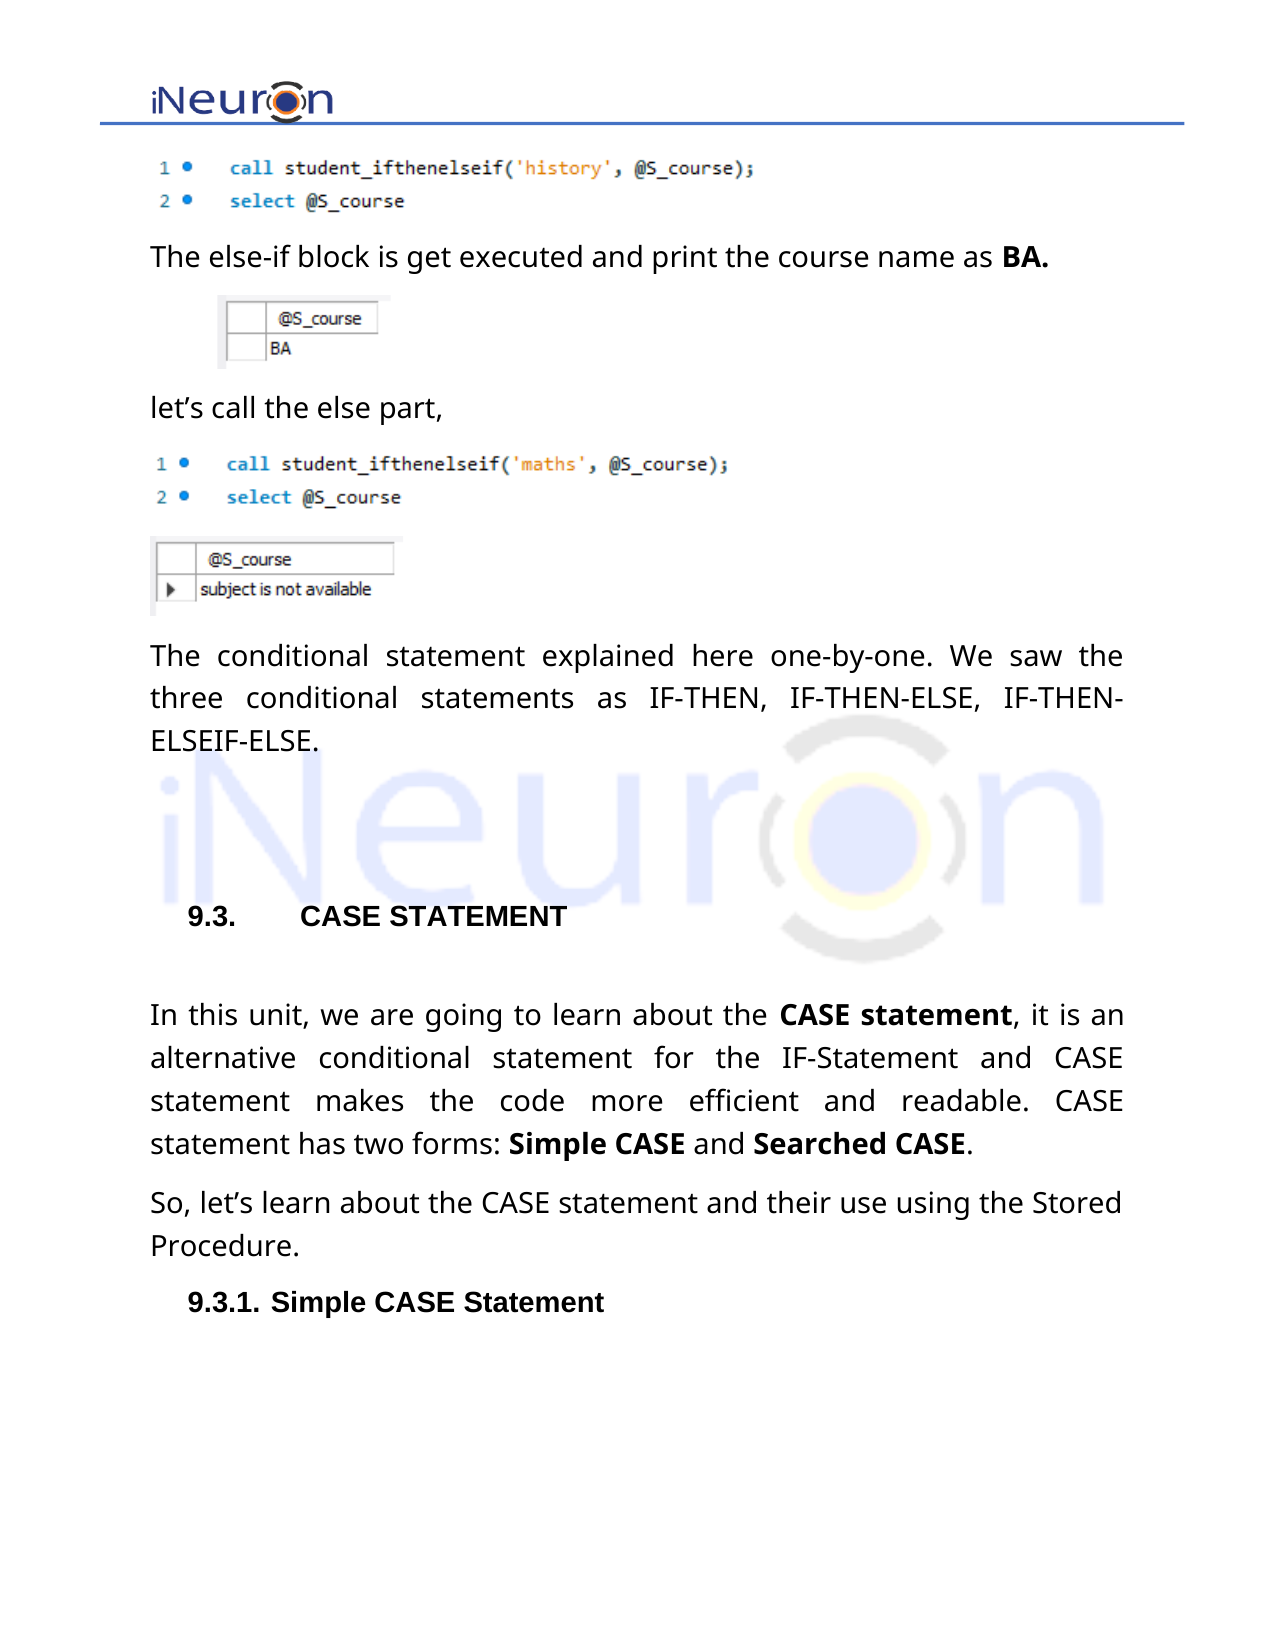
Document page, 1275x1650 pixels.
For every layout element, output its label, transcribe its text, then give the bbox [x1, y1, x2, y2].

picture [150, 151, 775, 217]
picture [150, 536, 404, 616]
picture [150, 75, 335, 124]
picture [217, 295, 391, 369]
text let’s call the else part, [150, 388, 1125, 427]
subtitle CASE STATEMENT [187, 899, 1125, 932]
text So, let’s learn about the CASE statement and their use using the Stored Procedure. [150, 1182, 1125, 1265]
picture [150, 447, 744, 518]
text The conditional statement explained here one-by-one. We saw the three conditional statements as IF-THEN, IF-THEN-ELSE, IF-THEN-ELSEIF-ELSE. [150, 635, 1125, 760]
subtitle Simple CASE Statement [187, 1285, 1125, 1318]
text In this unit, we are going to learn about the CASE statement, it is an alternative conditional statement for the IF-Statement and CASE statement makes the code more efficient and readable. CASE statement has two forms: Simple CASE and Searched CASE. [150, 994, 1125, 1163]
text The else-if block is get executed and print the course name as BA. [150, 236, 1125, 276]
